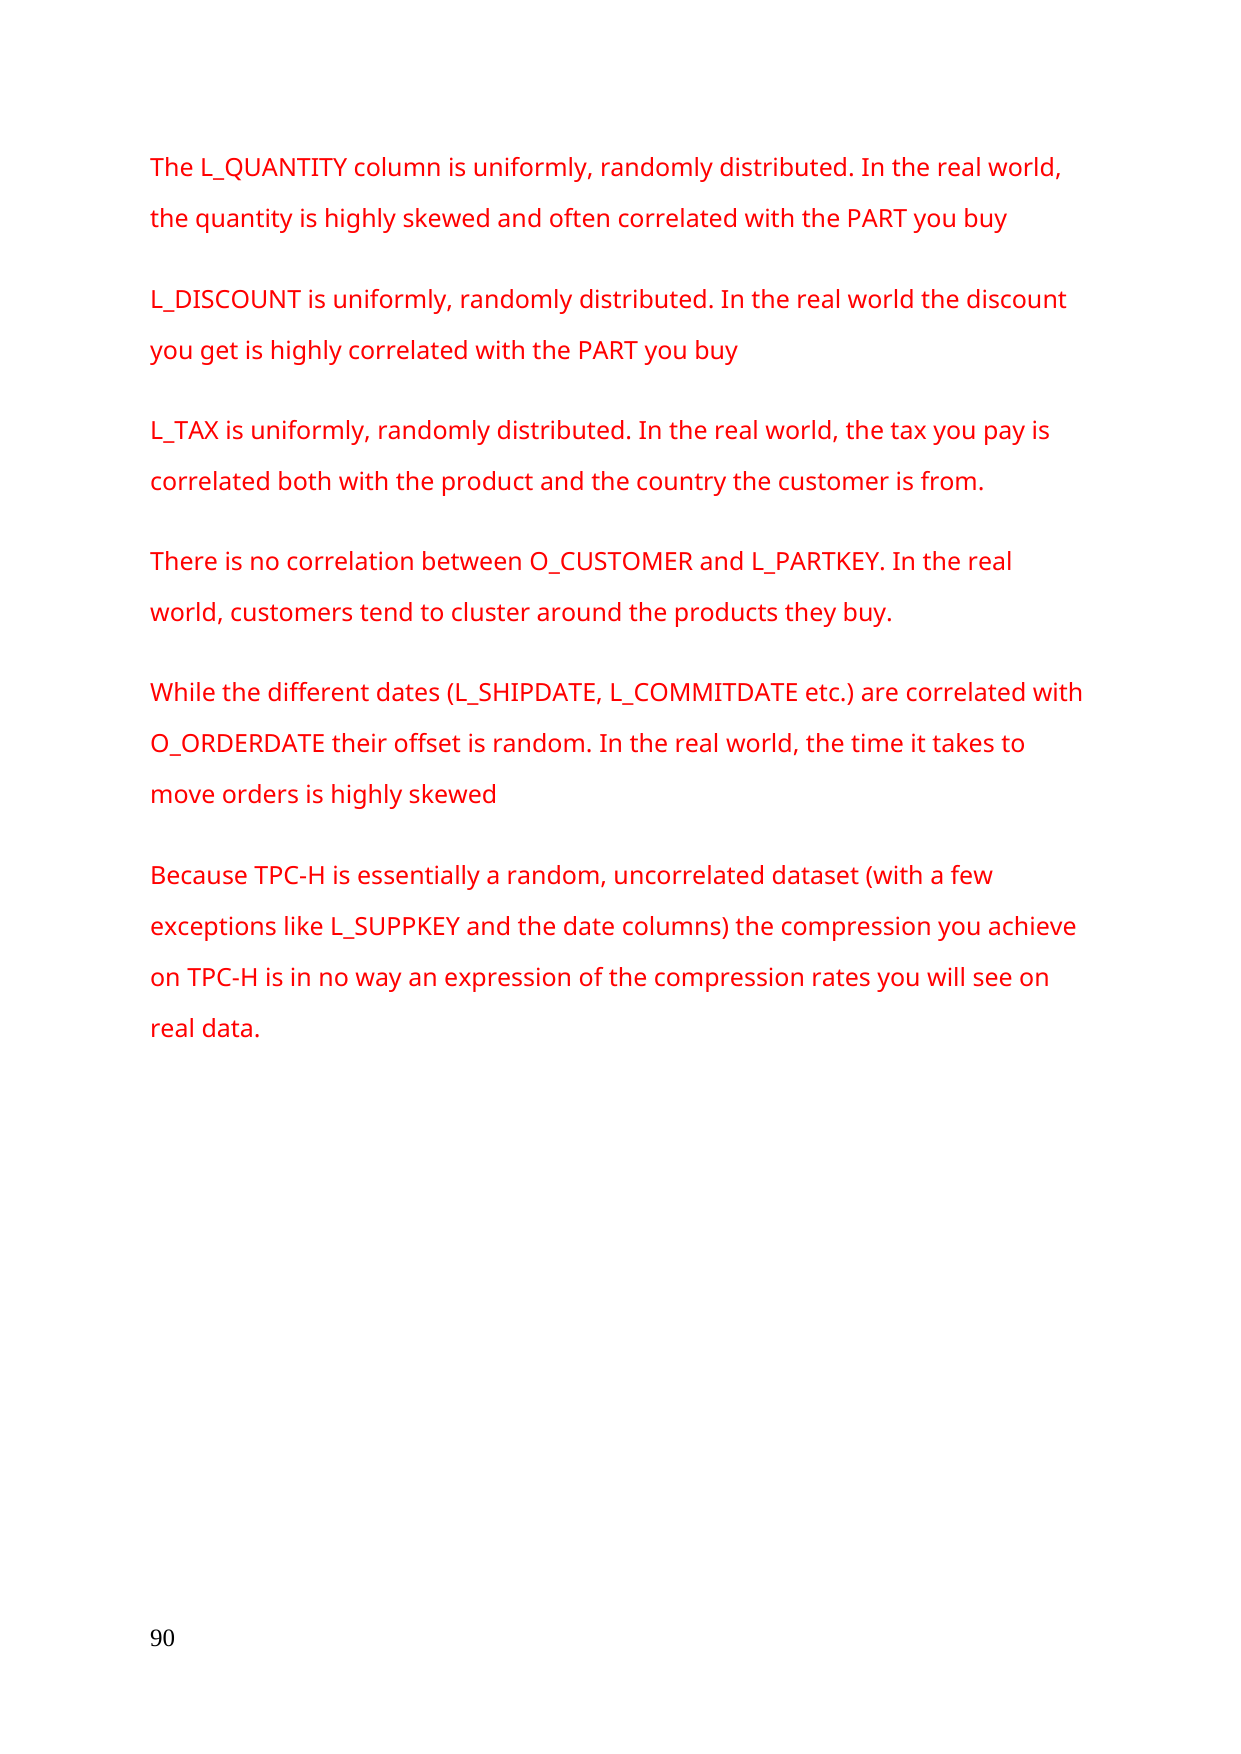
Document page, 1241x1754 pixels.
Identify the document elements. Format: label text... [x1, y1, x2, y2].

text The L_QUANTITY column is uniformly, randomly distributed. In the real world, the quantity is highly skewed and often correlated with the PART you buy [150, 150, 1090, 235]
text There is no correlation between O_CUSTOMER and L_PARTKEY. In the real world, customers tend to cluster around the products they buy. [150, 544, 1090, 629]
text While the different dates (L_SHIPDATE, L_COMMITDATE etc.) are correlated with O_ORDERDATE their offset is random. In the real world, the time it takes to move orders is highly skewed [150, 675, 1090, 811]
text L_TAX is uniformly, randomly distributed. In the real world, the tax you pay is correlated both with the product and the country the customer is from. [150, 412, 1090, 498]
text L_DISCOUNT is uniformly, randomly distributed. In the real world the discount you get is highly correlated with the PART you buy [150, 281, 1090, 366]
text Because TPC-H is essentially a random, uncorrelated dataset (with a few exceptions like L_SUPPKEY and the date columns) the compression you achieve on TPC-H is in no way an expression of the compression rates you will see on real data. [150, 857, 1090, 1044]
